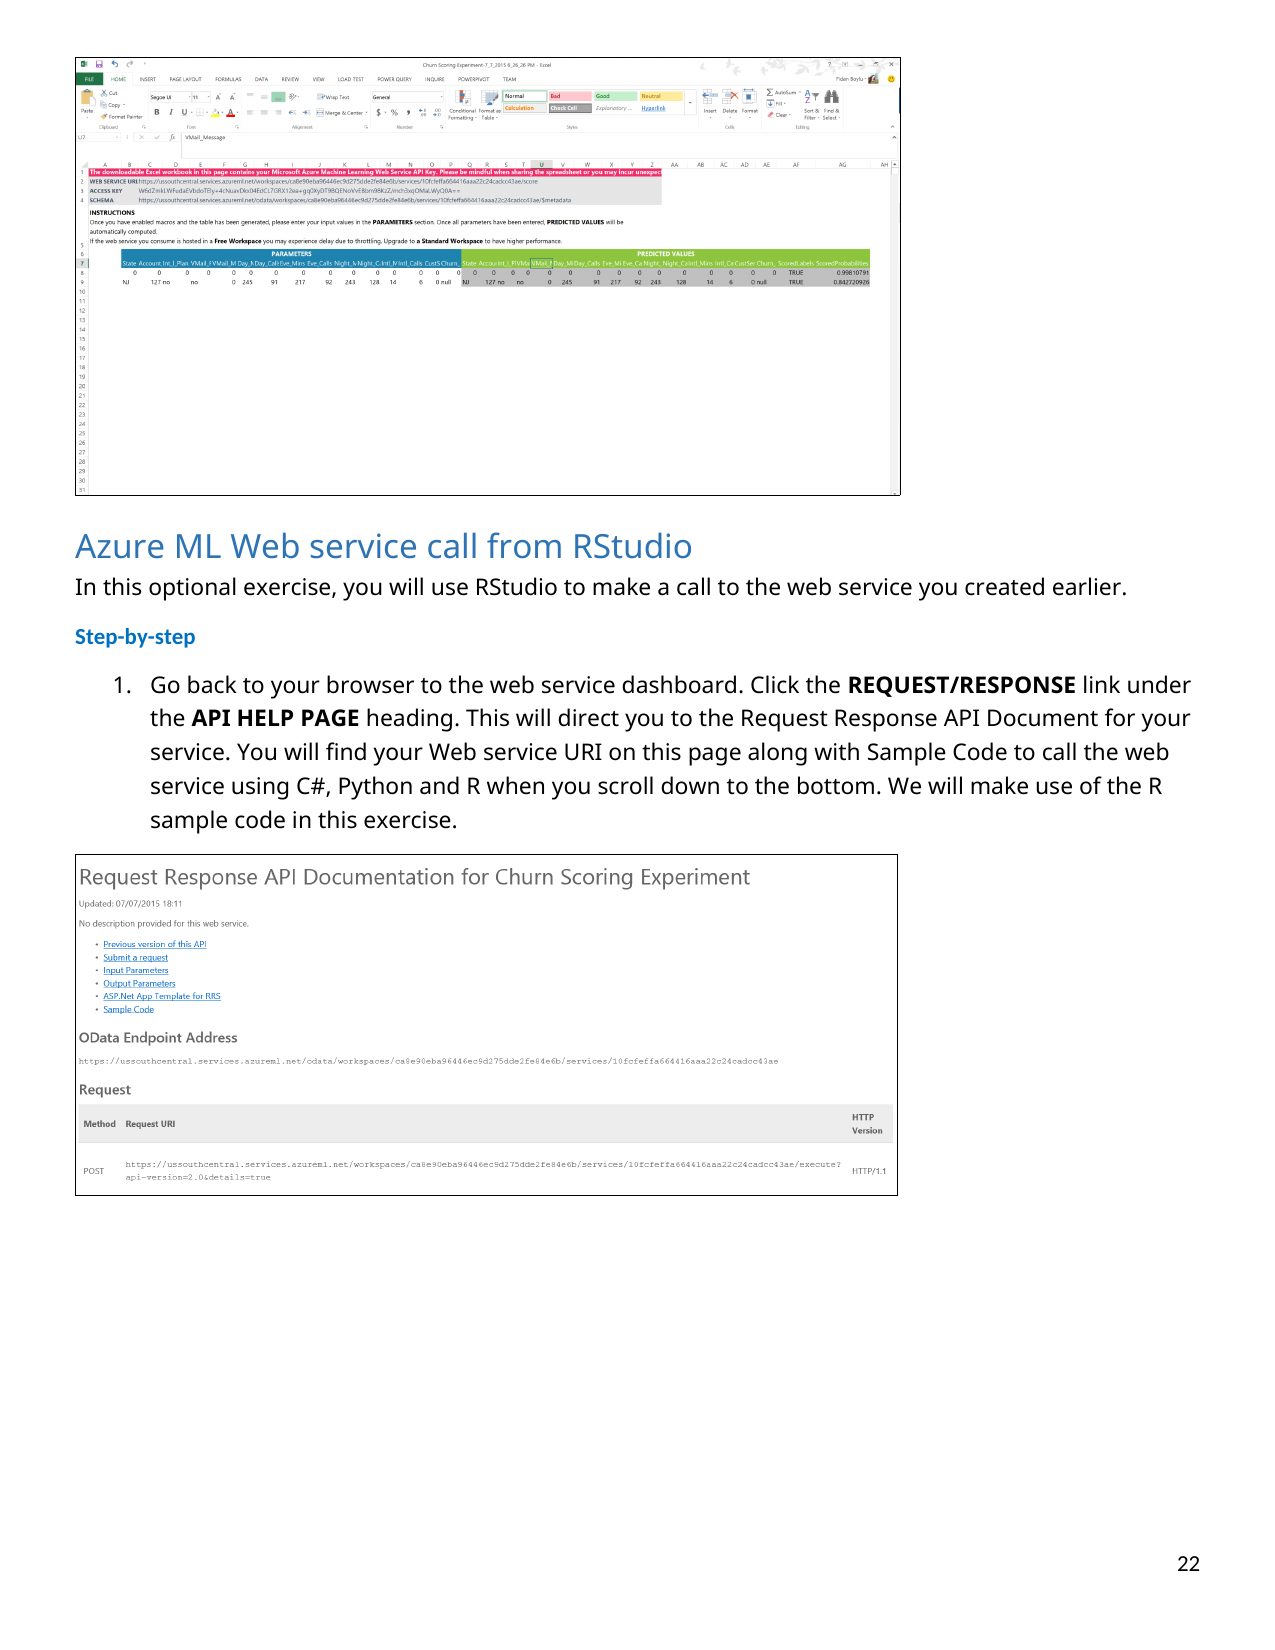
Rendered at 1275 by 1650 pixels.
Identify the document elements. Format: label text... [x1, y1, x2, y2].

list Go back to your browser to the web service dashboard. Click the REQUEST/RESPONSE link under the API HELP PAGE heading. This will direct you to the Request Response API Document for your service. You will find your Web service URI on this page along with Sample Code to call the web service using C#, Python and R when you scroll down to the bottom. We will make use of the R sample code in this exercise. [112, 669, 1200, 835]
text Step-by-step [75, 622, 1200, 650]
picture [76, 58, 900, 495]
picture [76, 855, 897, 1195]
subtitle Azure ML Web service call from RStudio [75, 522, 1200, 568]
text In this optional exercise, you will use RStudio to make a call to the web service you created earlier. [75, 571, 1200, 603]
